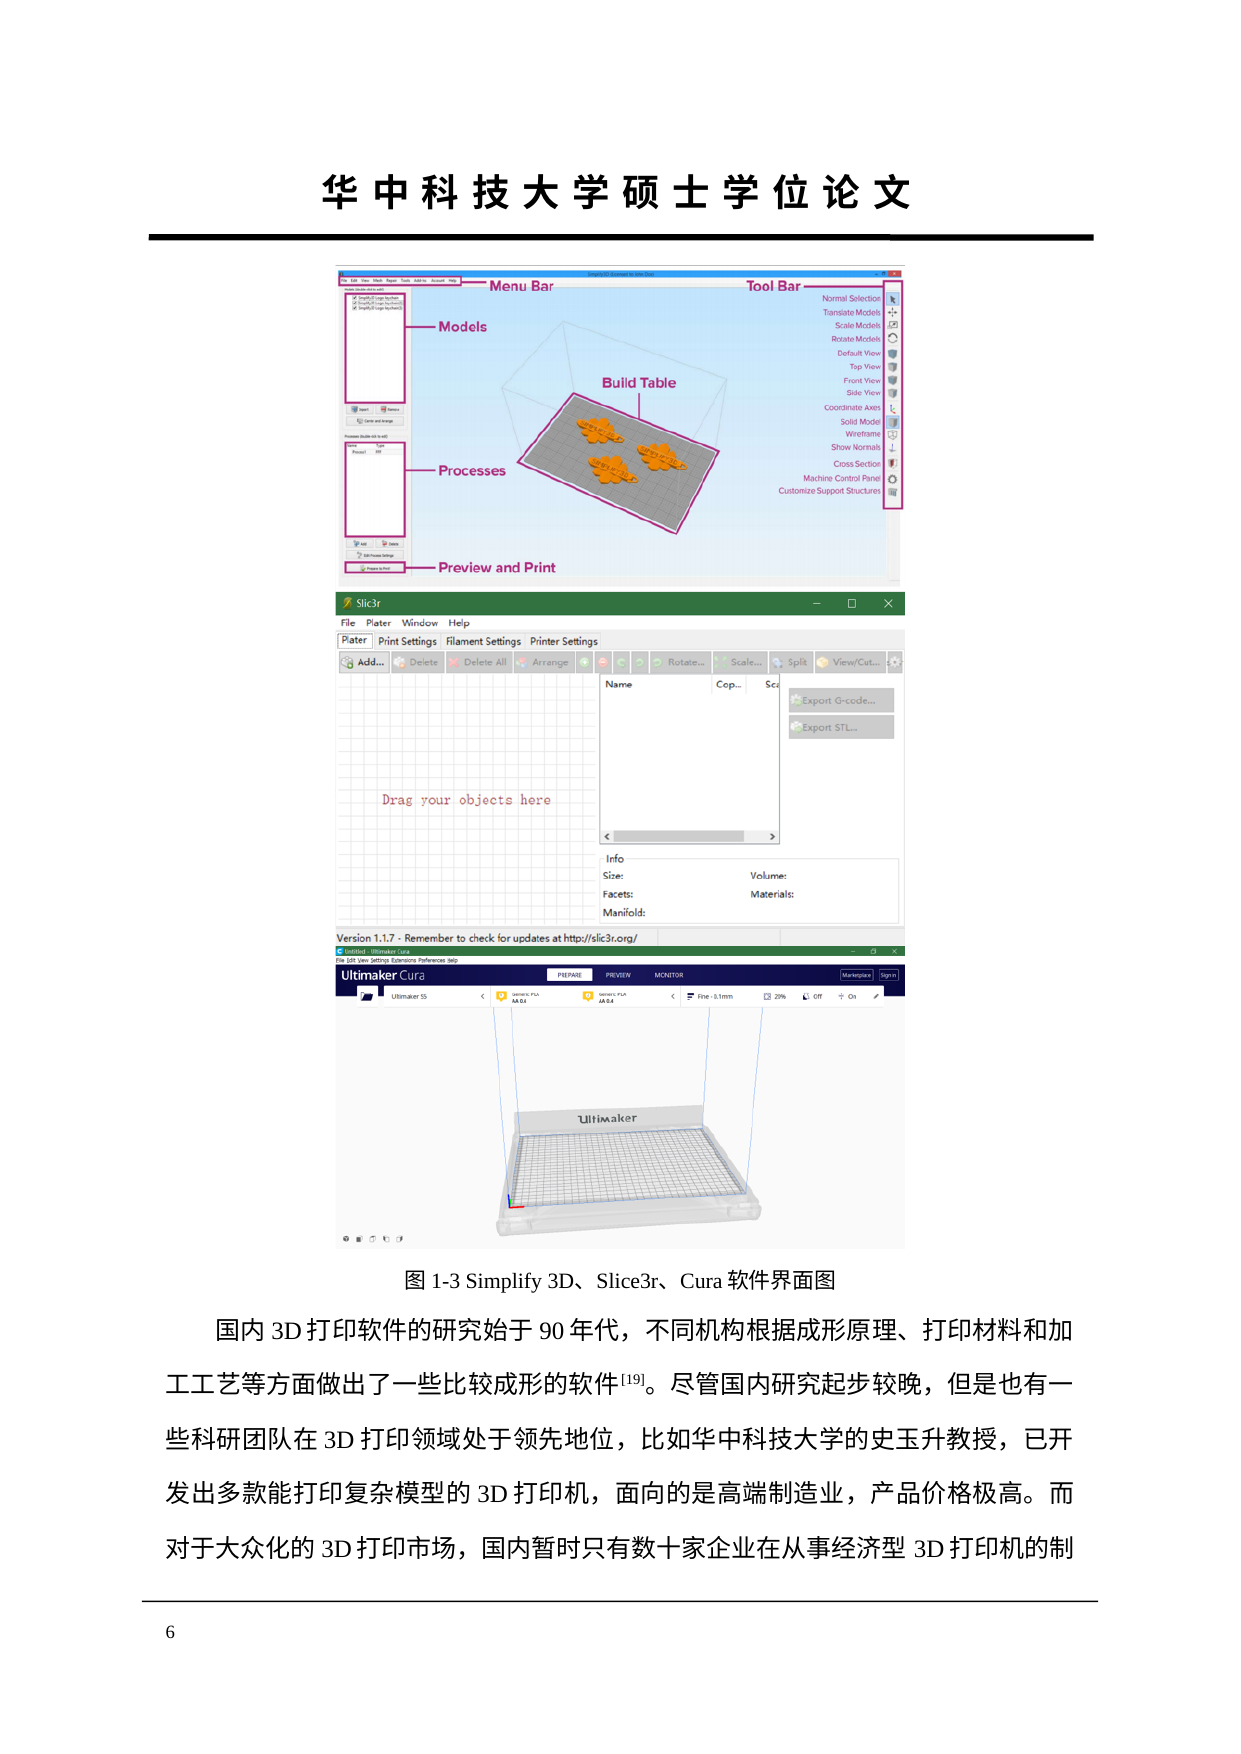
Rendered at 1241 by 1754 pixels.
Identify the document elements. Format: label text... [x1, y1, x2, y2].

text 图 1-3 Simplify 3D、Slice3r、Cura软件界面图 [165, 1263, 1075, 1295]
picture [335, 265, 905, 1249]
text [165, 1311, 1075, 1564]
